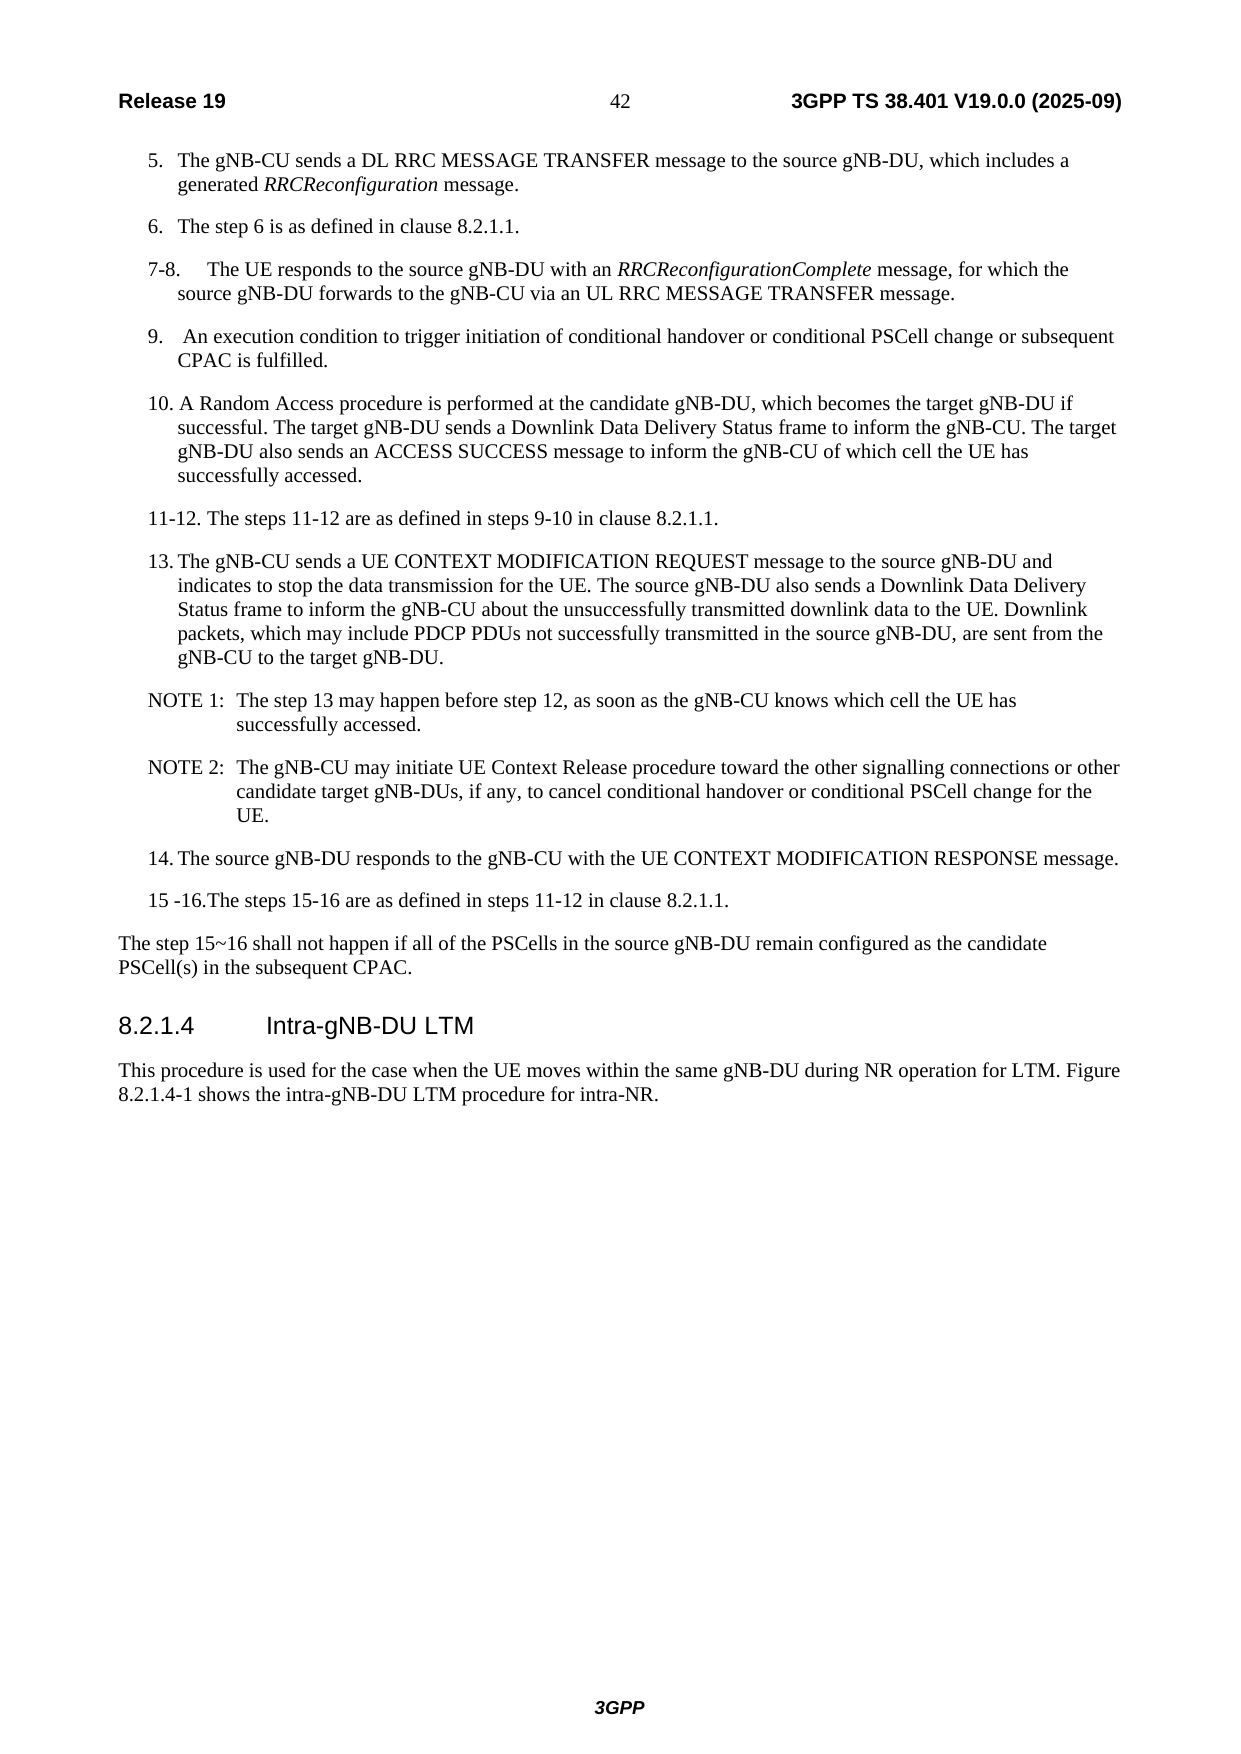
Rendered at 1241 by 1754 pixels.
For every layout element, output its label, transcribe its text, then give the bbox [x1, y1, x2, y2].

text 6. The step 6 is as defined in clause 8.2.1.1. [148, 214, 1122, 238]
text 10. A Random Access procedure is performed at the candidate gNB-DU, which becomes the target gNB-DU if successful. The target gNB-DU sends a Downlink Data Delivery Status frame to inform the gNB-CU. The target gNB-DU also sends an ACCESS SUCCESS message to inform the gNB-CU of which cell the UE has successfully accessed. [148, 391, 1122, 487]
text 7-8. The UE responds to the source gNB-DU with an RRCReconfigurationComplete message, for which the source gNB-DU forwards to the gNB-CU via an UL RRC MESSAGE TRANSFER message. [148, 257, 1122, 305]
text 14. The source gNB-DU responds to the gNB-CU with the UE CONTEXT MODIFICATION RESPONSE message. [148, 846, 1122, 870]
text 13. The gNB-CU sends a UE CONTEXT MODIFICATION REQUEST message to the source gNB-DU and indicates to stop the data transmission for the UE. The source gNB-DU also sends a Downlink Data Delivery Status frame to inform the gNB-CU about the unsuccessfully transmitted downlink data to the UE. Downlink packets, which may include PDCP PDUs not successfully transmitted in the source gNB-DU, are sent from the gNB-CU to the target gNB-DU. [148, 549, 1122, 669]
text 15 -16. The steps 15-16 are as defined in steps 11-12 in clause 8.2.1.1. [148, 888, 1122, 912]
text NOTE 1: The step 13 may happen before step 12, as soon as the gNB-CU knows which cell the UE has successfully accessed. [148, 688, 1122, 736]
text The step 15~16 shall not happen if all of the PSCells in the source gNB-DU remain configured as the candidate PSCell(s) in the subsequent CPAC. [118, 931, 1122, 979]
subtitle 8.2.1.4 Intra-gNB-DU LTM [118, 1011, 1122, 1039]
text NOTE 2: The gNB-CU may initiate UE Context Release procedure toward the other signalling connections or other candidate target gNB-DUs, if any, to cancel conditional handover or conditional PSCell change for the UE. [148, 755, 1122, 827]
text This procedure is used for the case when the UE moves within the same gNB-DU during NR operation for LTM. Figure 8.2.1.4-1 shows the intra-gNB-DU LTM procedure for intra-NR. [118, 1058, 1122, 1106]
text 9. An execution condition to trigger initiation of conditional handover or conditional PSCell change or subsequent CPAC is fulfilled. [148, 324, 1122, 372]
text 5. The gNB-CU sends a DL RRC MESSAGE TRANSFER message to the source gNB-DU, which includes a generated RRCReconfiguration message. [148, 147, 1122, 196]
text 11-12. The steps 11-12 are as defined in steps 9-10 in clause 8.2.1.1. [148, 506, 1122, 530]
